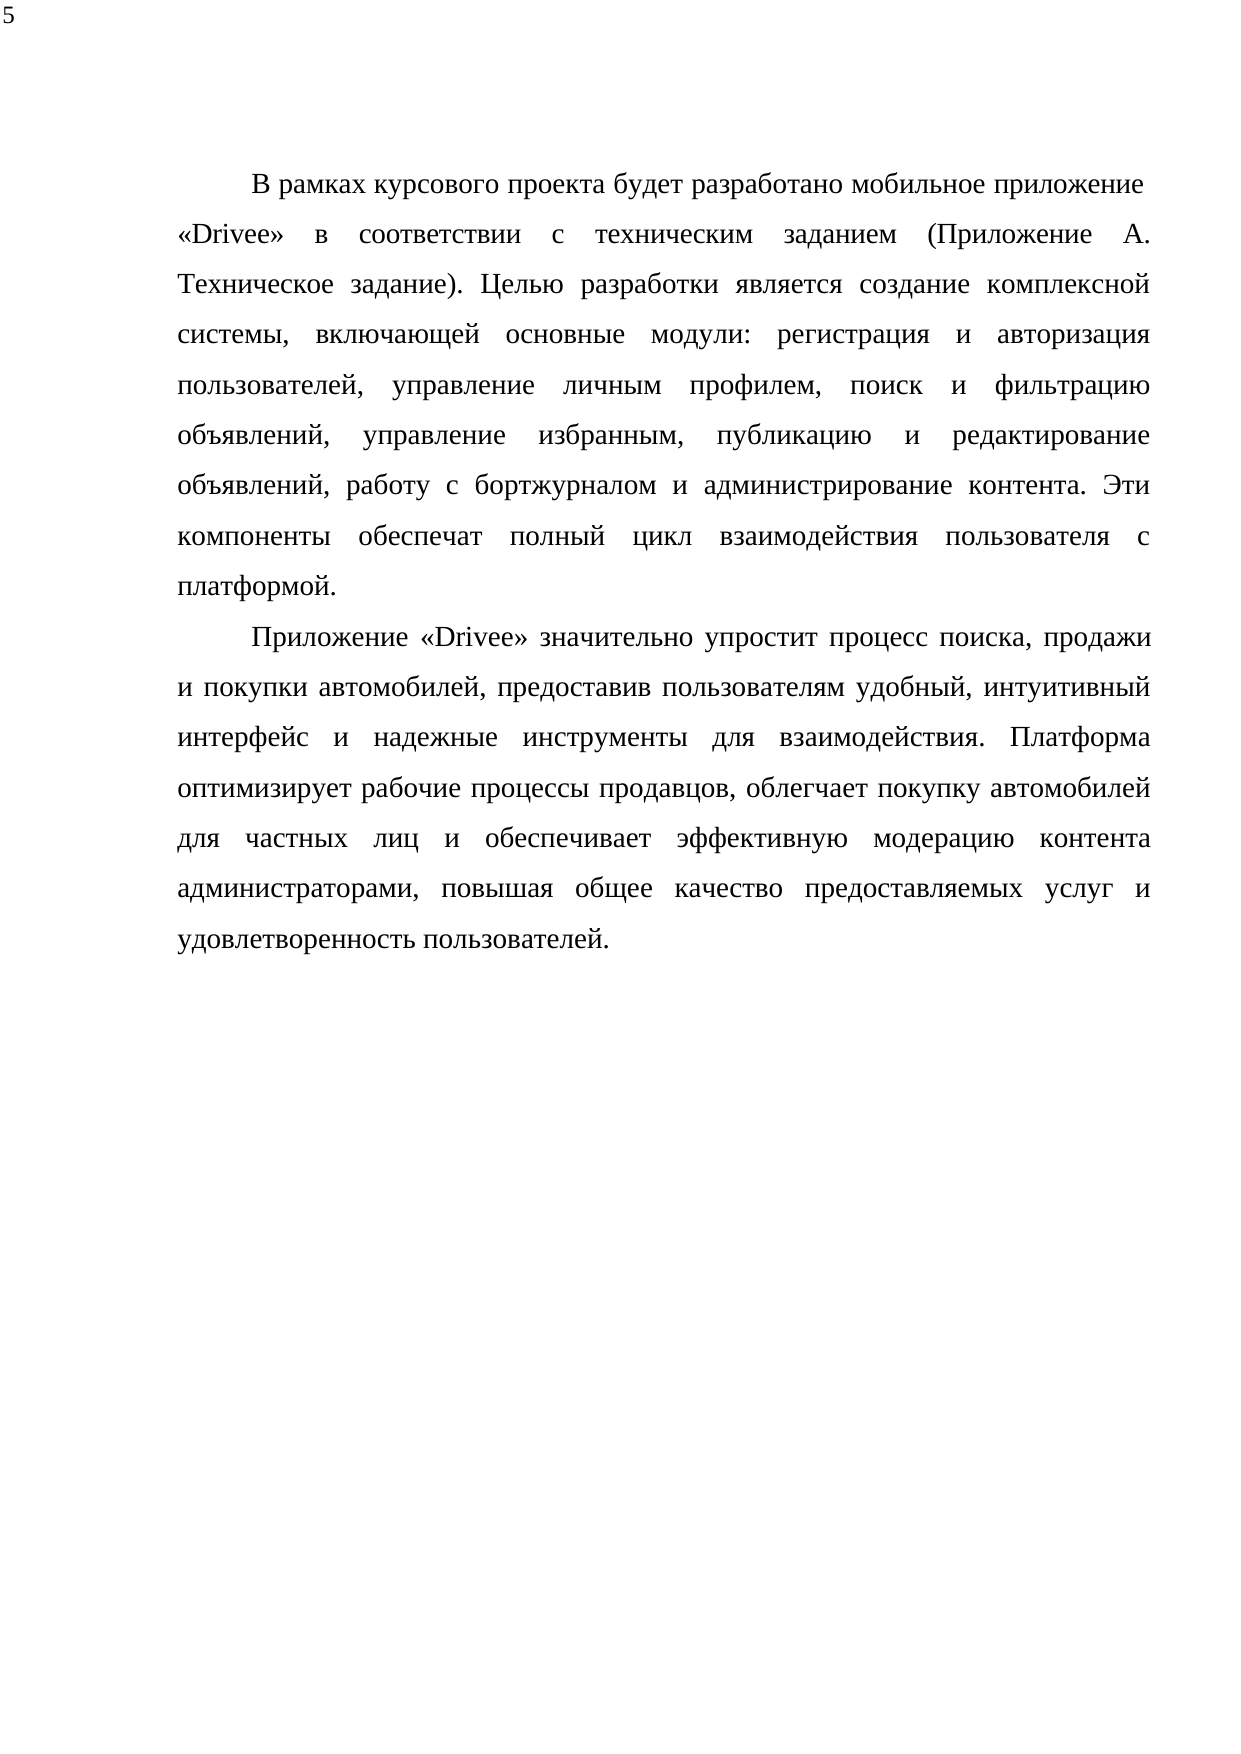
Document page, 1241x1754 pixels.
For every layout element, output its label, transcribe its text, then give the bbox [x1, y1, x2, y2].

text В рамках курсового проекта будет разработано мобильное приложение [251, 166, 1226, 199]
text Приложение «Drivee» значительно упростит процесс поиска, продажи и покупки автомобилей, предоставив пользователям удобный, интуитивный интерфейс и надежные инструменты для взаимодействия. Платформа оптимизирует рабочие процессы продавцов, облегчает покупку автомобилей для частных лиц и обеспечивает эффективную модерацию контента администраторами, повышая общее качество предоставляемых услуг и удовлетворенность пользователей. [177, 619, 1152, 954]
text «Drivee» в соответствии с техническим заданием (Приложение А. Техническое задание). Целью разработки является создание комплексной системы, включающей основные модули: регистрация и авторизация пользователей, управление личным профилем, поиск и фильтрацию объявлений, управление избранным, публикацию и редактирование объявлений, работу с бортжурналом и администрирование контента. Эти компоненты обеспечат полный цикл взаимодействия пользователя с платформой. [177, 216, 1151, 602]
